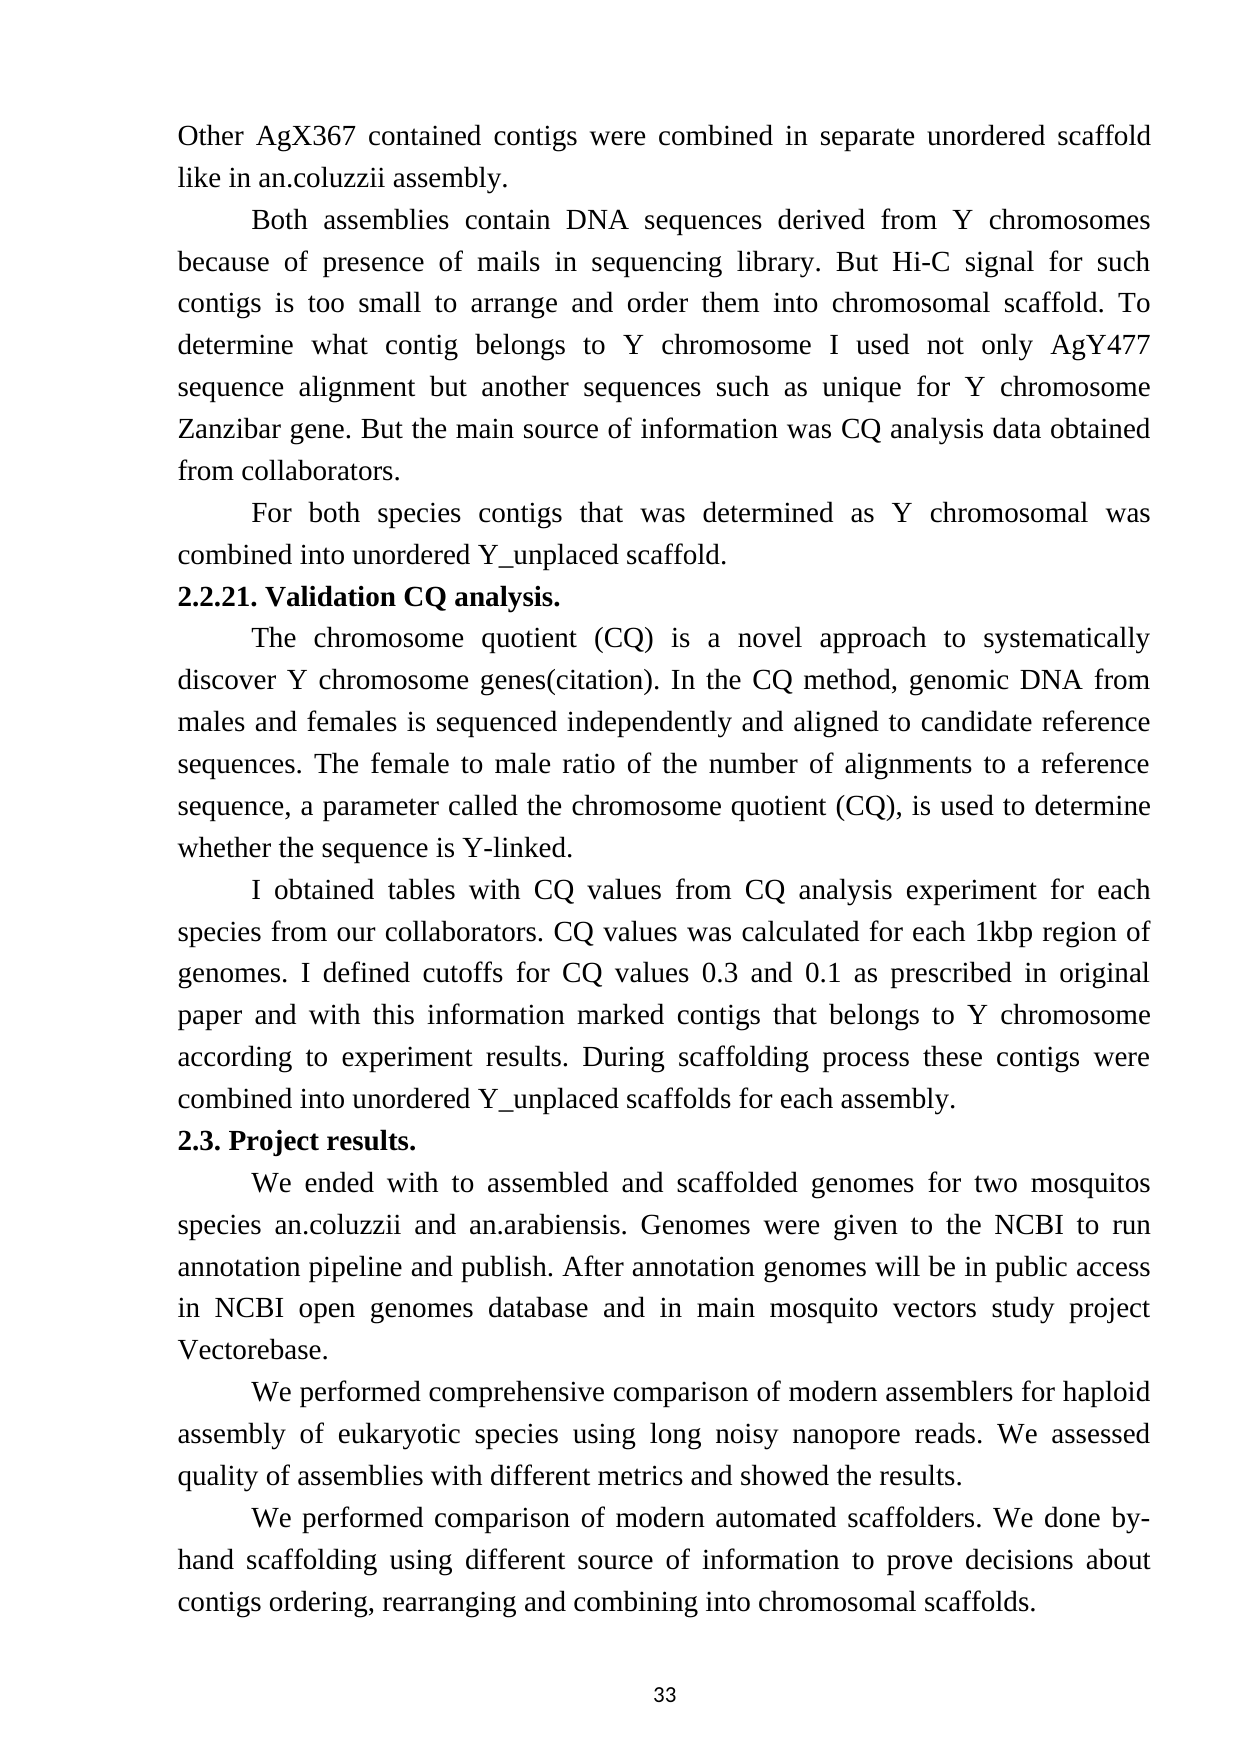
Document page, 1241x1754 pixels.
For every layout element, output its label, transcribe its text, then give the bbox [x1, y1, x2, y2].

text We ended with to assembled and scaffolded genomes for two mosquitos species an.coluzzii and an.arabiensis. Genomes were given to the NCBI to run annotation pipeline and publish. After annotation genomes will be in public access in NCBI open genomes database and in main mosquito vectors study project Vectorebase. [177, 1165, 1152, 1366]
text We performed comprehensive comparison of modern assemblers for haploid assembly of eukaryotic species using long noisy nanopore reads. We assessed quality of assemblies with different metrics and showed the results. [177, 1374, 1152, 1492]
text Validation CQ analysis. [177, 579, 1152, 612]
text Project results. [177, 1123, 1152, 1157]
text For both species contigs that was determined as Y chromosomal was combined into unordered Y_unplaced scaffold. [177, 495, 1152, 570]
text The chromosome quotient (CQ) is a novel approach to systematically discover Y chromosome genes(citation). In the CQ method, genomic DNA from males and females is sequenced independently and aligned to candidate reference sequences. The female to male ratio of the number of alignments to a reference sequence, a parameter called the chromosome quotient (CQ), is used to determine whether the sequence is Y-linked. [177, 621, 1152, 863]
text Both assemblies contain DNA sequences derived from Y chromosomes because of presence of mails in sequencing library. But Hi-C signal for such contigs is too small to arrange and order them into chromosomal scaffold. To determine what contig belongs to Y chromosome I used not only AgY477 sequence alignment but another sequences such as unique for Y chromosome Zanzibar gene. But the main source of information was CQ analysis data obtained from collaborators. [177, 202, 1152, 487]
text I obtained tables with CQ values from CQ analysis experiment for each species from our collaborators. CQ values was calculated for each 1kbp region of genomes. I defined cutoffs for CQ values 0.3 and 0.1 as prescribed in original paper and with this information marked contigs that belongs to Y chromosome according to experiment results. During scaffolding process these contigs were combined into unordered Y_unplaced scaffolds for each assembly. [177, 872, 1152, 1115]
text We performed comparison of modern automated scaffolders. We done by-hand scaffolding using different source of information to prove decisions about contigs ordering, rearranging and combining into chromosomal scaffolds. [177, 1500, 1152, 1617]
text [177, 118, 1152, 193]
